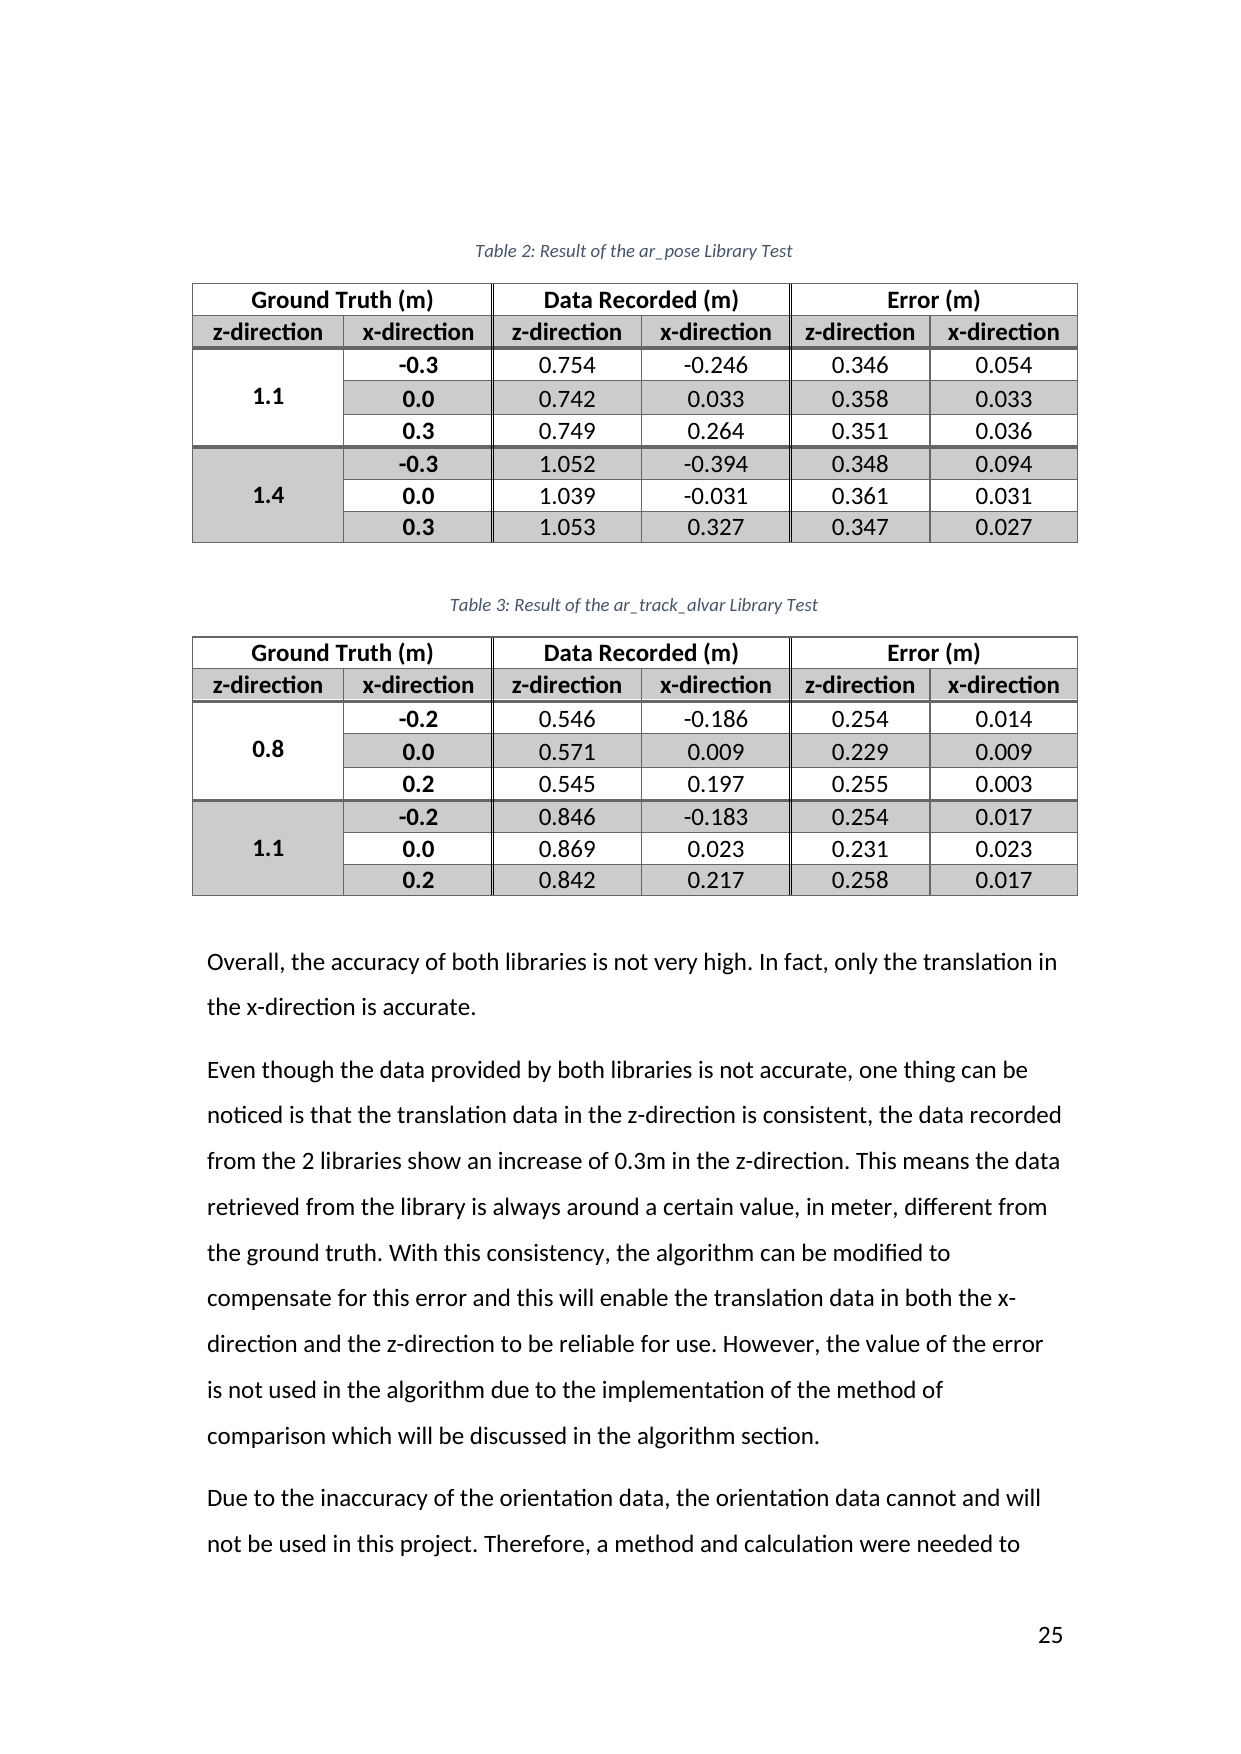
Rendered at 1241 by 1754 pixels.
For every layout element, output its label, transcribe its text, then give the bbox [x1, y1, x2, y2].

table_cell 0.2 [344, 865, 491, 895]
table_cell 0.842 [494, 865, 641, 895]
table_cell 0.347 [792, 512, 929, 542]
table_cell 0.869 [494, 833, 641, 864]
table_cell 0.2 [344, 768, 491, 798]
table_cell z-direction [494, 316, 641, 346]
table_header Error (m) [792, 638, 1077, 668]
table_cell 0.327 [642, 512, 789, 542]
table_cell 0.031 [931, 480, 1077, 511]
table_cell 0.017 [931, 802, 1077, 832]
table_cell -0.183 [642, 802, 789, 832]
table_header Ground Truth (m) [193, 638, 491, 668]
table_cell 0.003 [931, 768, 1077, 798]
table_cell x-direction [642, 316, 789, 346]
table_cell 1.1 [193, 350, 343, 445]
table_cell 0.255 [792, 768, 929, 798]
table_cell 0.197 [642, 768, 789, 798]
table_cell -0.3 [344, 449, 491, 479]
table_cell z-direction [494, 669, 641, 699]
table_cell 1.039 [494, 480, 641, 511]
table_cell 0.546 [494, 703, 641, 733]
table_cell 0.033 [642, 381, 789, 414]
table_cell -0.3 [344, 350, 491, 380]
table_cell x-direction [642, 669, 789, 699]
table_cell 1.4 [193, 449, 343, 542]
table_cell 0.023 [931, 833, 1077, 864]
table_cell 0.258 [792, 865, 929, 895]
table_cell 0.033 [931, 381, 1077, 414]
table_cell z-direction [792, 316, 929, 346]
table_cell 0.036 [931, 415, 1077, 445]
table_cell 1.053 [494, 512, 641, 542]
table_cell 0.017 [931, 865, 1077, 895]
text Even though the data provided by both libraries is not accurate, one thing can be noticed is that the translation data in the z-direction is consistent, the data recorded from the 2 libraries show an increase of 0.3m in the z-direction. This means the data retrieved from the library is always around a certain value, in meter, different from the ground truth. With this consistency, the algorithm can be modified to compensate for this error and this will enable the translation data in both the x-direction and the z-direction to be reliable for use. However, the value of the error is not used in the algorithm due to the implementation of the method of comparison which will be discussed in the algorithm section. [207, 1054, 1063, 1450]
table_cell 0.346 [792, 350, 929, 380]
table_cell 0.348 [792, 449, 929, 479]
table_cell 0.0 [344, 734, 491, 767]
table_cell 0.358 [792, 381, 929, 414]
table_cell 0.023 [642, 833, 789, 864]
text Overall, the accuracy of both libraries is not very high. In fact, only the translation in the x-direction is accurate. [207, 946, 1063, 1022]
table_header Data Recorded (m) [494, 638, 789, 668]
table_cell 0.231 [792, 833, 929, 864]
table_cell 0.846 [494, 802, 641, 832]
table_cell 0.545 [494, 768, 641, 798]
table_cell -0.2 [344, 802, 491, 832]
table_cell -0.2 [344, 703, 491, 733]
table_cell 0.0 [344, 833, 491, 864]
table_cell 0.229 [792, 734, 929, 767]
table_cell 1.1 [193, 802, 343, 895]
table_cell -0.246 [642, 350, 789, 380]
table_cell 0.742 [494, 381, 641, 414]
table_cell 0.254 [792, 703, 929, 733]
table_cell 0.571 [494, 734, 641, 767]
table_cell 0.027 [931, 512, 1077, 542]
table_cell -0.186 [642, 703, 789, 733]
table_cell 0.361 [792, 480, 929, 511]
table_cell x-direction [931, 669, 1077, 699]
table_cell 0.3 [344, 512, 491, 542]
table_cell x-direction [344, 669, 491, 699]
table_cell z-direction [193, 316, 343, 346]
table_cell 0.264 [642, 415, 789, 445]
table_cell 0.351 [792, 415, 929, 445]
table_cell -0.031 [642, 480, 789, 511]
table_cell x-direction [344, 316, 491, 346]
table_cell 0.3 [344, 415, 491, 445]
table_cell 0.094 [931, 449, 1077, 479]
table_cell 0.009 [931, 734, 1077, 767]
table_cell 0.009 [642, 734, 789, 767]
table_cell z-direction [193, 669, 343, 699]
table_cell 1.052 [494, 449, 641, 479]
table_cell 0.014 [931, 703, 1077, 733]
table_header Error (m) [792, 284, 1077, 315]
table_cell 0.754 [494, 350, 641, 380]
table_cell -0.394 [642, 449, 789, 479]
table_cell x-direction [931, 316, 1077, 346]
table_cell 0.217 [642, 865, 789, 895]
table_cell 0.054 [931, 350, 1077, 380]
table_cell 0.0 [344, 480, 491, 511]
table_cell 0.254 [792, 802, 929, 832]
table_cell 0.0 [344, 381, 491, 414]
table_cell 0.8 [193, 703, 343, 798]
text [207, 1482, 1063, 1558]
table_cell z-direction [792, 669, 929, 699]
table_header Ground Truth (m) [193, 284, 491, 315]
table_header Data Recorded (m) [494, 284, 789, 315]
table_cell 0.749 [494, 415, 641, 445]
